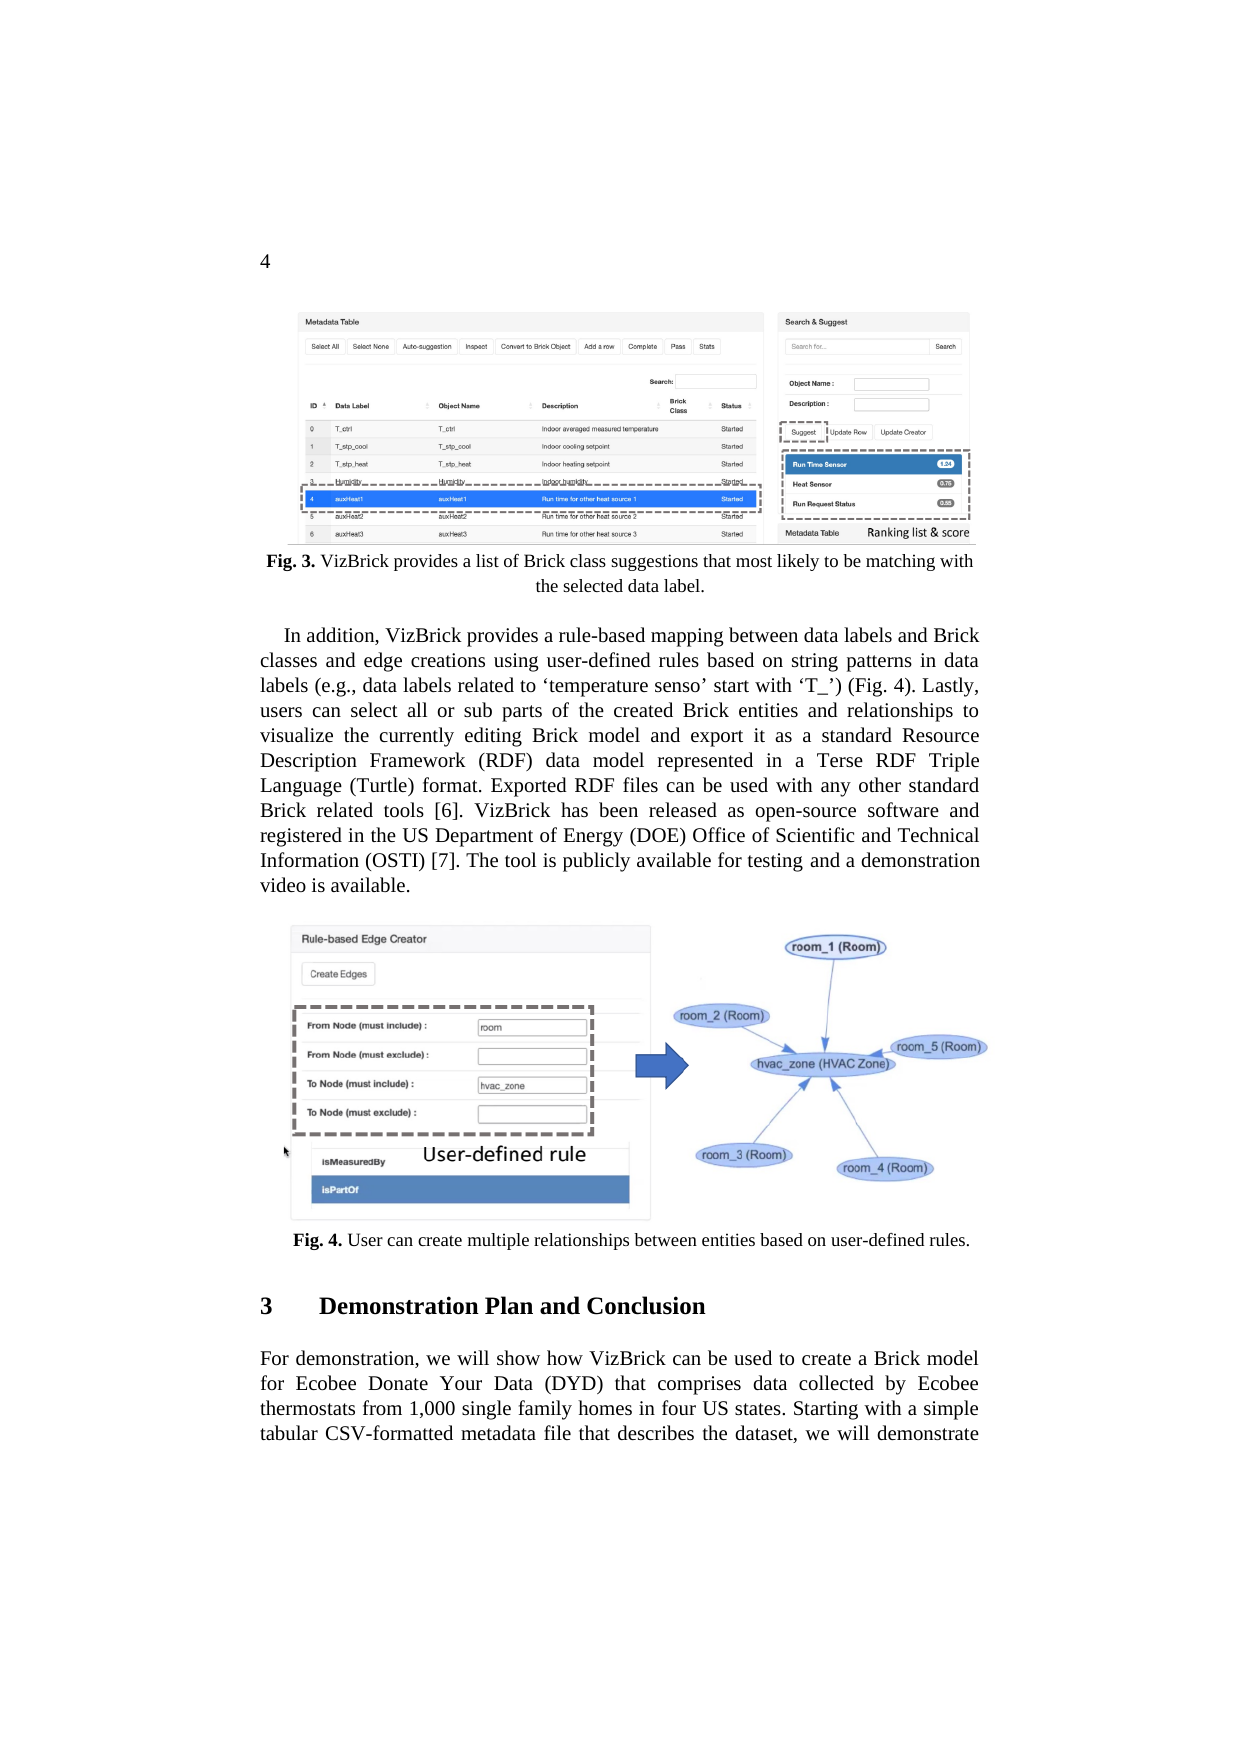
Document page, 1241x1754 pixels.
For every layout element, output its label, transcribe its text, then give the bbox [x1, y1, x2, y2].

text In addition, VizBrick provides a rule-based mapping between data labels and Brick classes and edge creations using user-defined rules based on string patterns in data labels (e.g., data labels related to ‘temperature senso’ start with ‘T_’) (Fig. 4). Lastly, users can select all or sub parts of the created Brick entities and relationships to visualize the currently editing Brick model and export it as a standard Resource Description Framework (RDF) data model represented in a Terse RDF Triple Language (Turtle) format. Exported RDF files can be used with any other standard Brick related tools [6]. VizBrick has been released as open-source software and registered in the US Department of Energy (DOE) Office of Scientific and Technical Information (OSTI) [7]. The tool is publicly available for testing and a demonstration video is available. [260, 622, 980, 897]
subtitle Demonstration Plan and Conclusion [260, 1288, 980, 1319]
text Fig. 4. User can create multiple relationships between entities based on user-defined rules. [260, 1226, 980, 1251]
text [260, 1344, 980, 1444]
text Fig. 3. VizBrick provides a list of Brick class suggestions that most likely to be matching with the selected data label. [260, 307, 980, 597]
